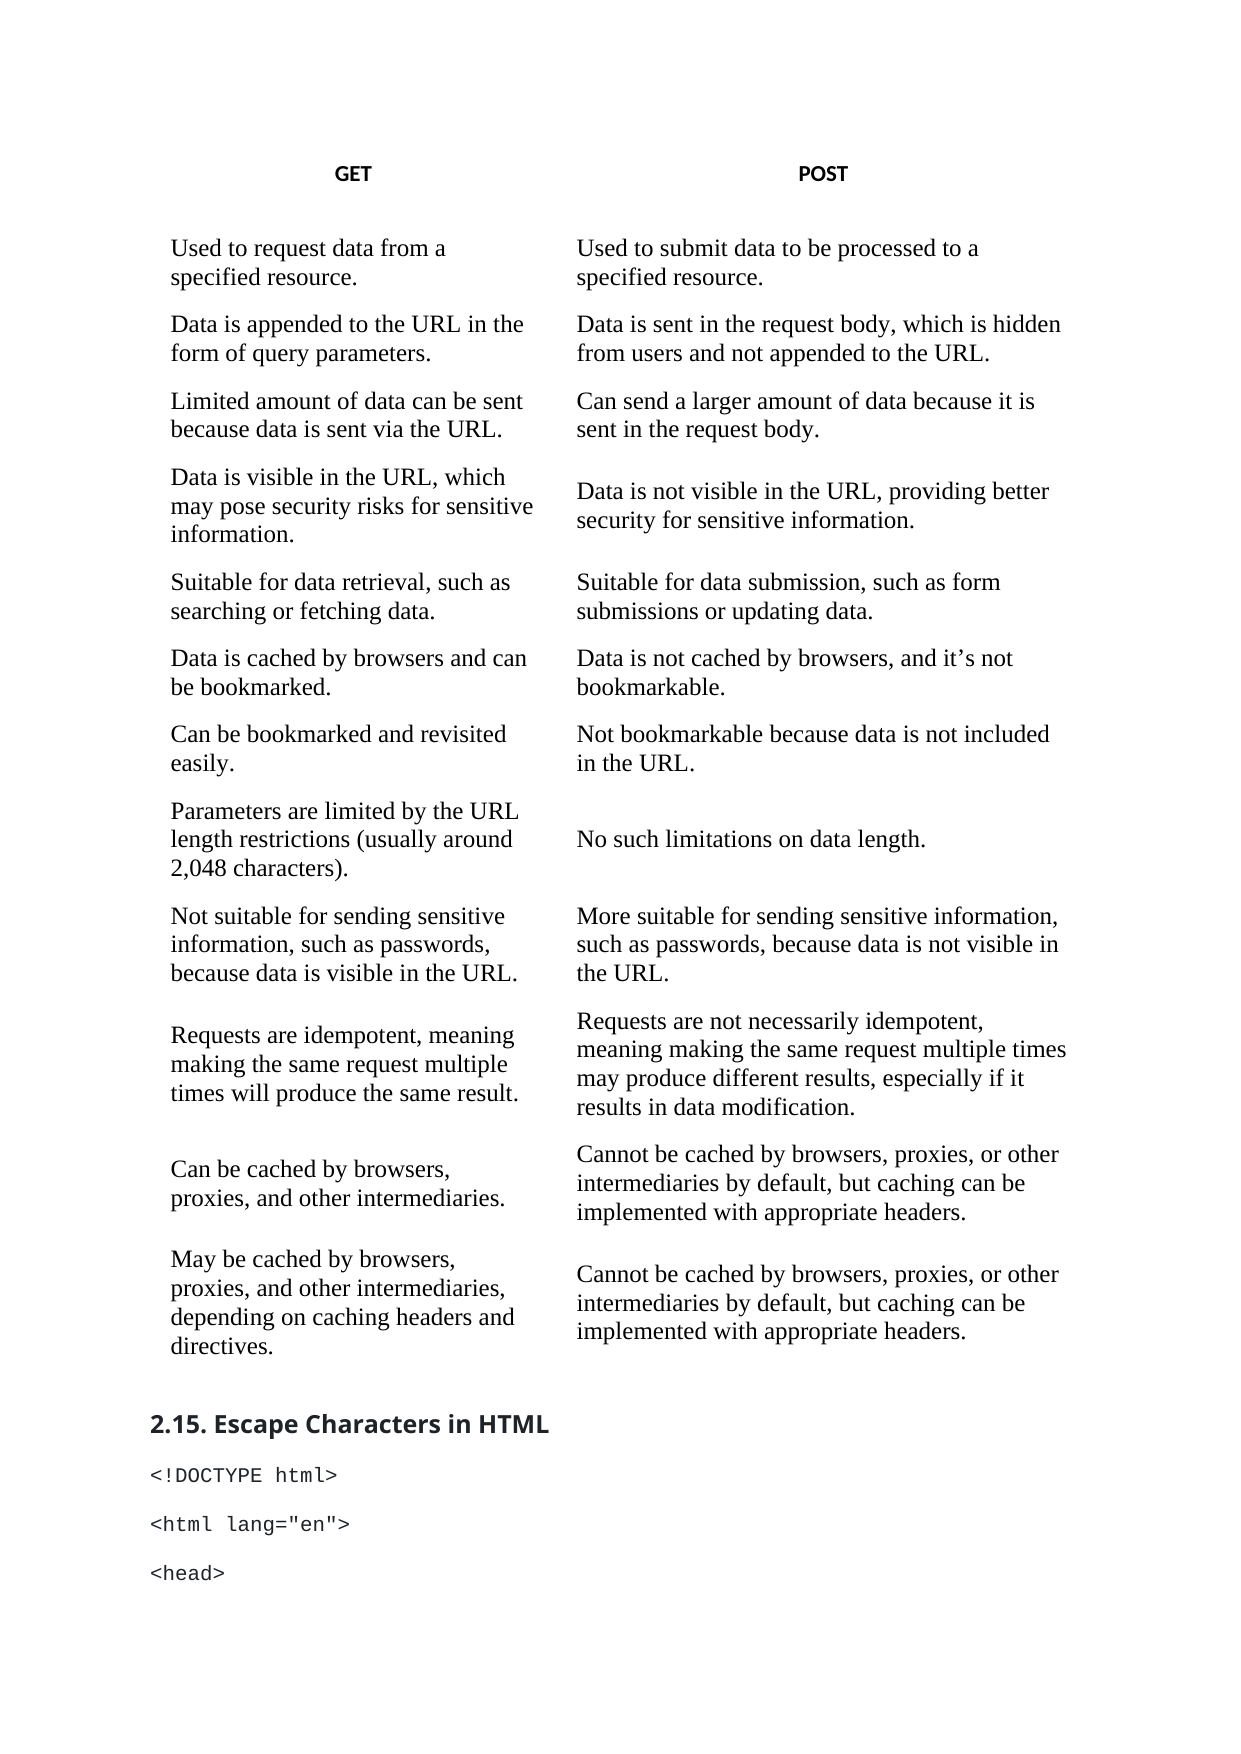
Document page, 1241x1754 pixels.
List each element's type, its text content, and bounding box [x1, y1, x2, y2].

text <head> [150, 1563, 1090, 1586]
text <html lang="en"> [150, 1514, 1090, 1538]
text <!DOCTYPE html> [150, 1465, 1090, 1489]
subtitle 2.15. Escape Characters in HTML [150, 1406, 1090, 1440]
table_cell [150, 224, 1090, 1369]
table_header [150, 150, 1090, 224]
